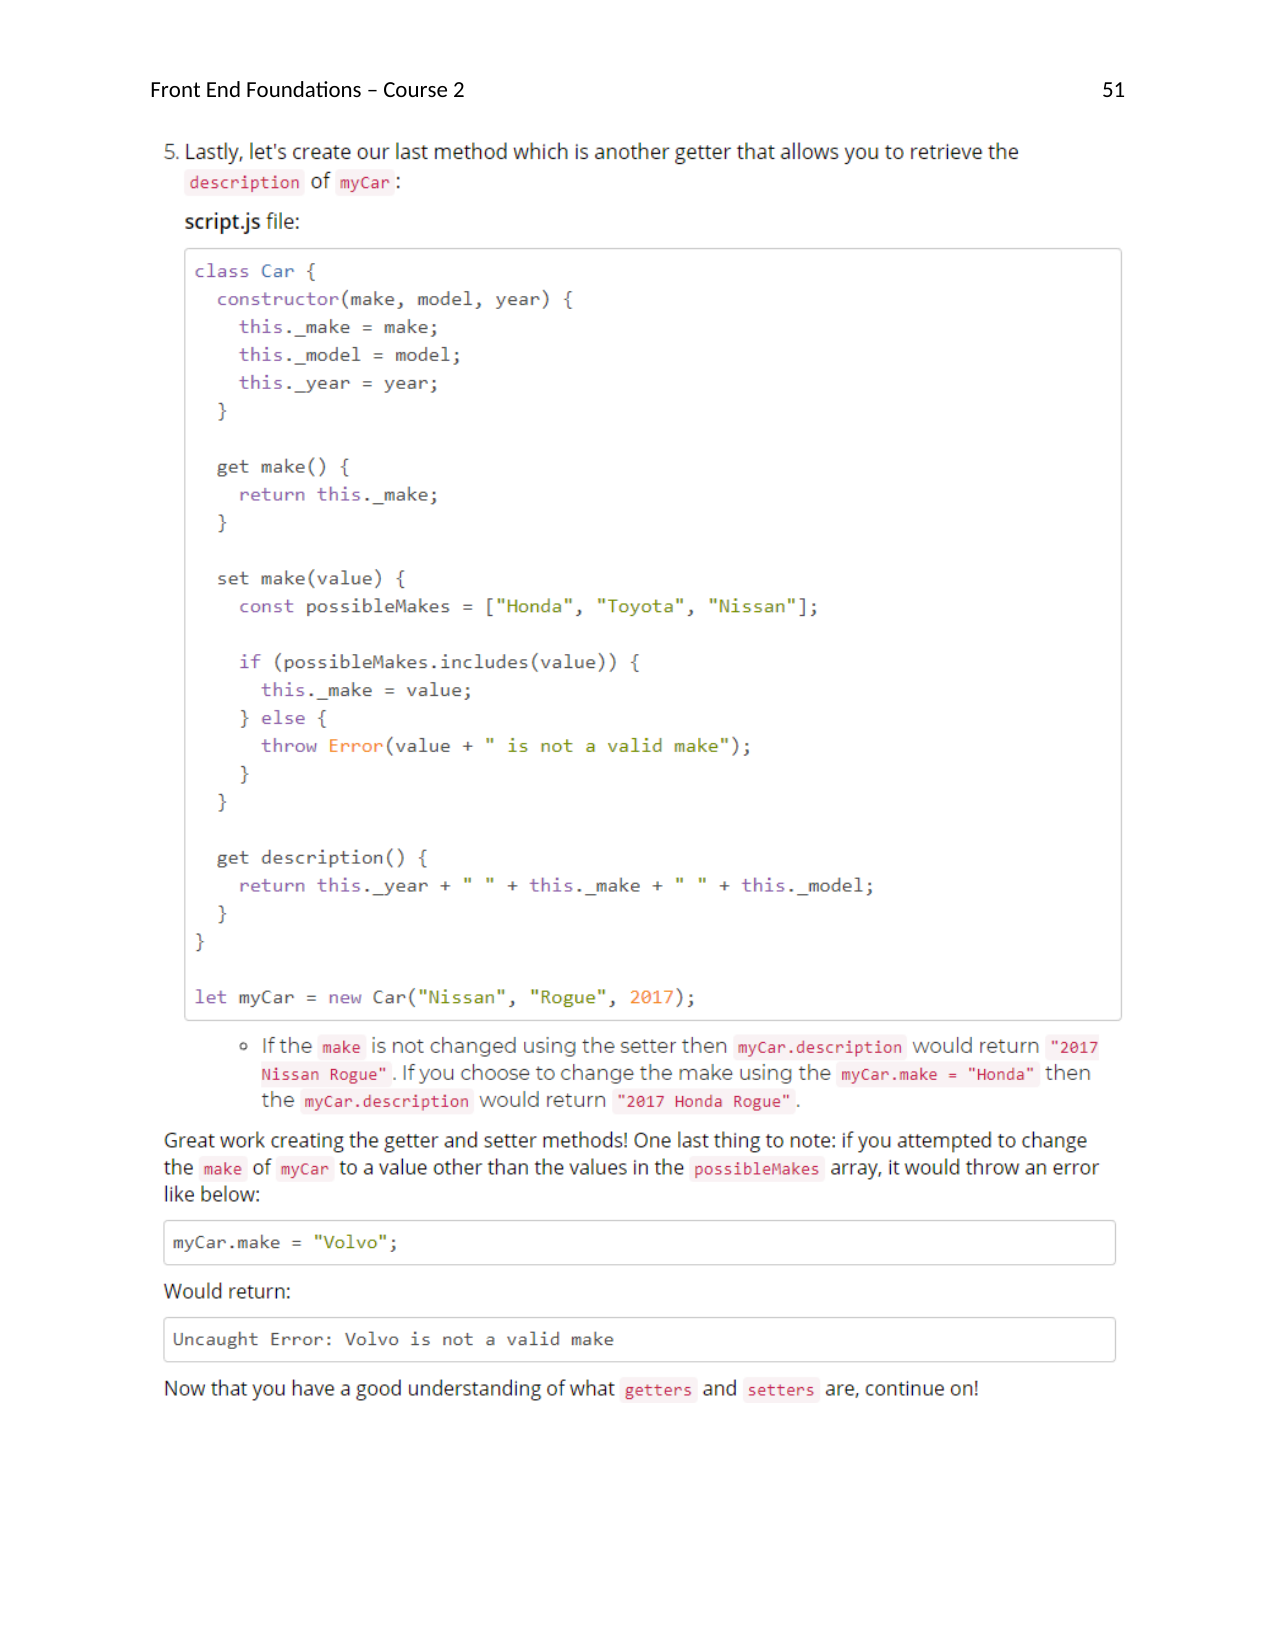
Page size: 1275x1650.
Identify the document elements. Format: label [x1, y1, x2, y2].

picture [150, 131, 1125, 1025]
picture [150, 1027, 1125, 1403]
